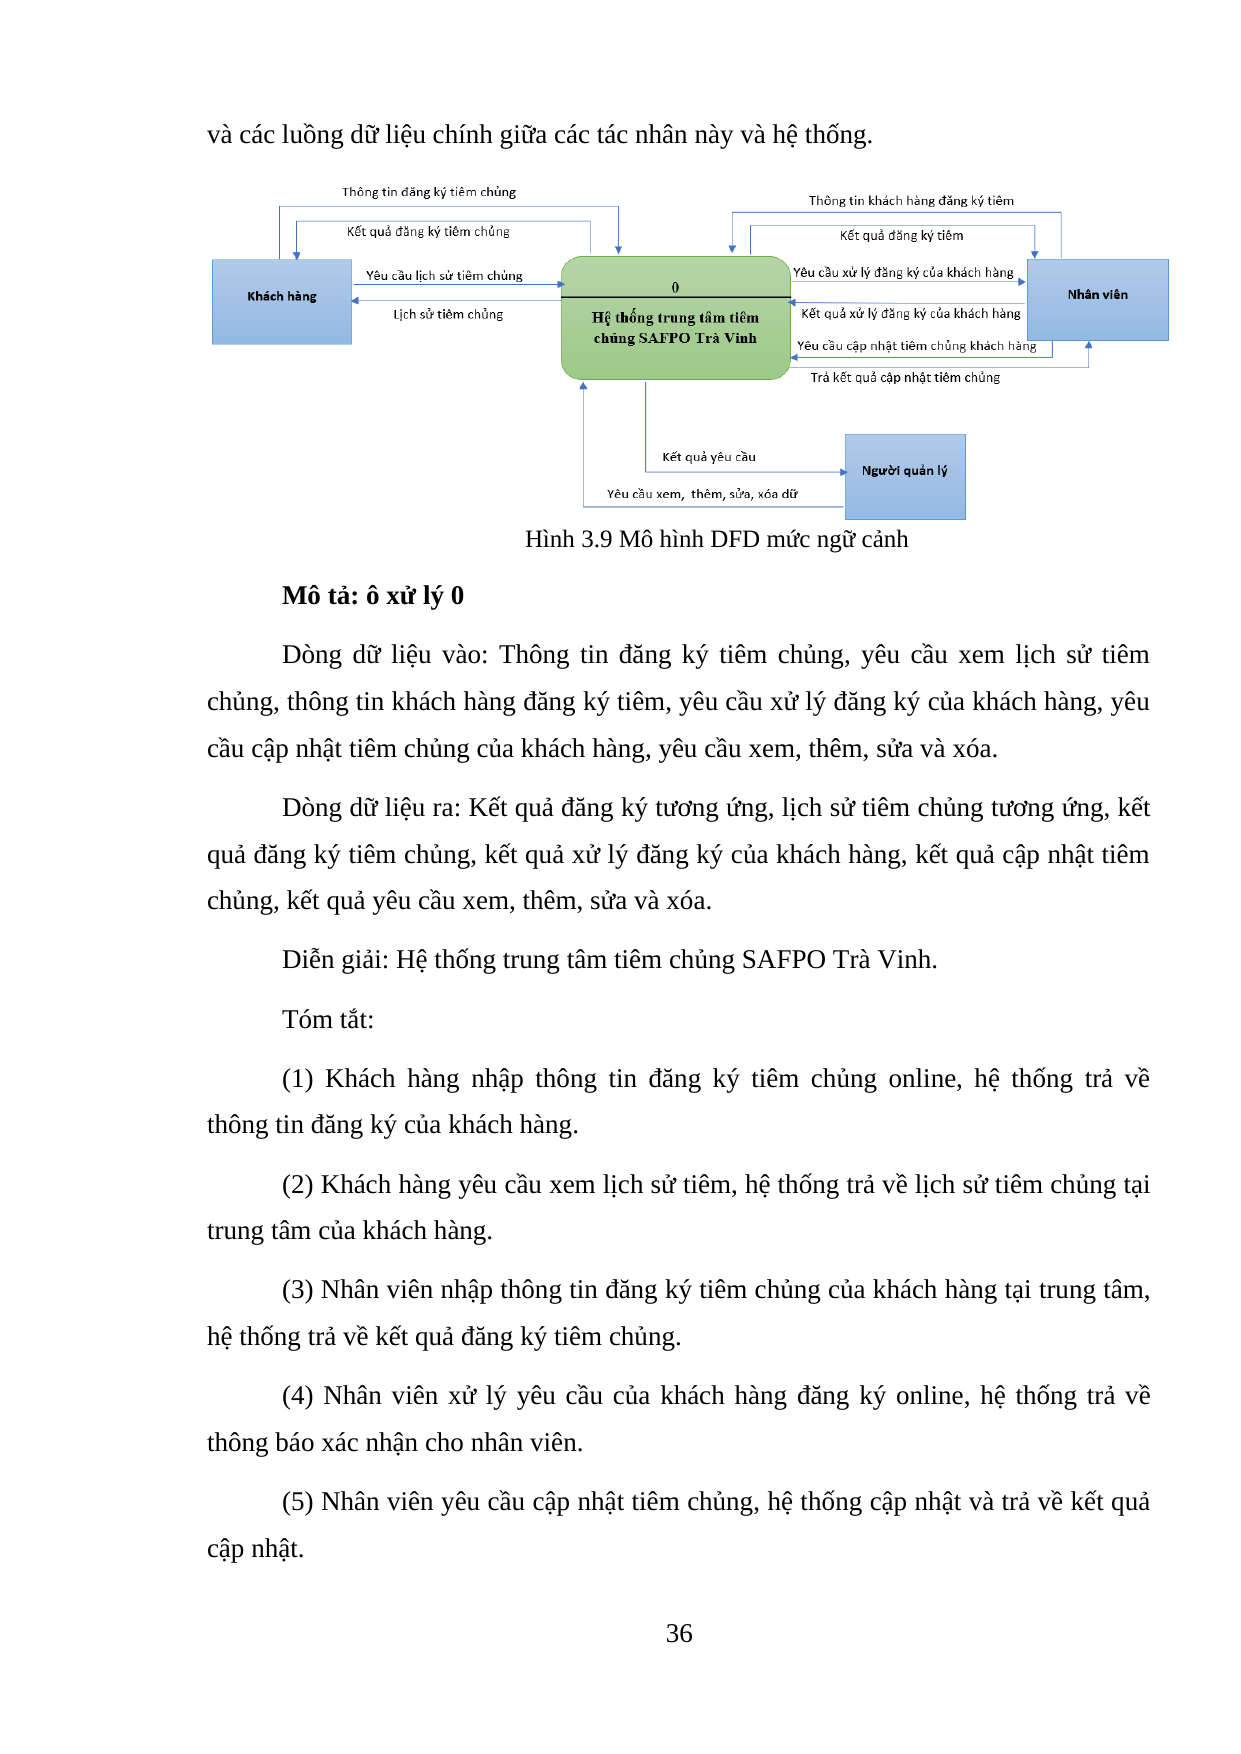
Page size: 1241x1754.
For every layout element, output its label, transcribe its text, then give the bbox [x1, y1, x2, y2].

text (3) Nhân viên nhập thông tin đăng ký tiêm chủng của khách hàng tại trung tâm, hệ thống trả về kết quả đăng ký tiêm chủng. [207, 1273, 1152, 1351]
text (4) Nhân viên xử lý yêu cầu của khách hàng đăng ký online, hệ thống trả về thông báo xác nhận cho nhân viên. [207, 1379, 1152, 1457]
text Dòng dữ liệu vào: Thông tin đăng ký tiêm chủng, yêu cầu xem lịch sử tiêm chủng, thông tin khách hàng đăng ký tiêm, yêu cầu xử lý đăng ký của khách hàng, yêu cầu cập nhật tiêm chủng của khách hàng, yêu cầu xem, thêm, sửa và xóa. [207, 638, 1152, 763]
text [207, 118, 1152, 149]
text (5) Nhân viên yêu cầu cập nhật tiêm chủng, hệ thống cập nhật và trả về kết quả cập nhật. [207, 1485, 1152, 1563]
text Dòng dữ liệu ra: Kết quả đăng ký tương ứng, lịch sử tiêm chủng tương ứng, kết quả đăng ký tiêm chủng, kết quả xử lý đăng ký của khách hàng, kết quả cập nhật tiêm chủng, kết quả yêu cầu xem, thêm, sửa và xóa. [207, 791, 1152, 916]
text Tóm tắt: [207, 1003, 1152, 1034]
picture [206, 177, 1173, 524]
text (2) Khách hàng yêu cầu xem lịch sử tiêm, hệ thống trả về lịch sử tiêm chủng tại trung tâm của khách hàng. [207, 1168, 1152, 1246]
text Diễn giải: Hệ thống trung tâm tiêm chủng SAFPO Trà Vinh. [207, 943, 1152, 975]
text (1) Khách hàng nhập thông tin đăng ký tiêm chủng online, hệ thống trả về thông tin đăng ký của khách hàng. [207, 1062, 1152, 1140]
text Mô tả: ô xử lý 0 [207, 579, 1152, 611]
